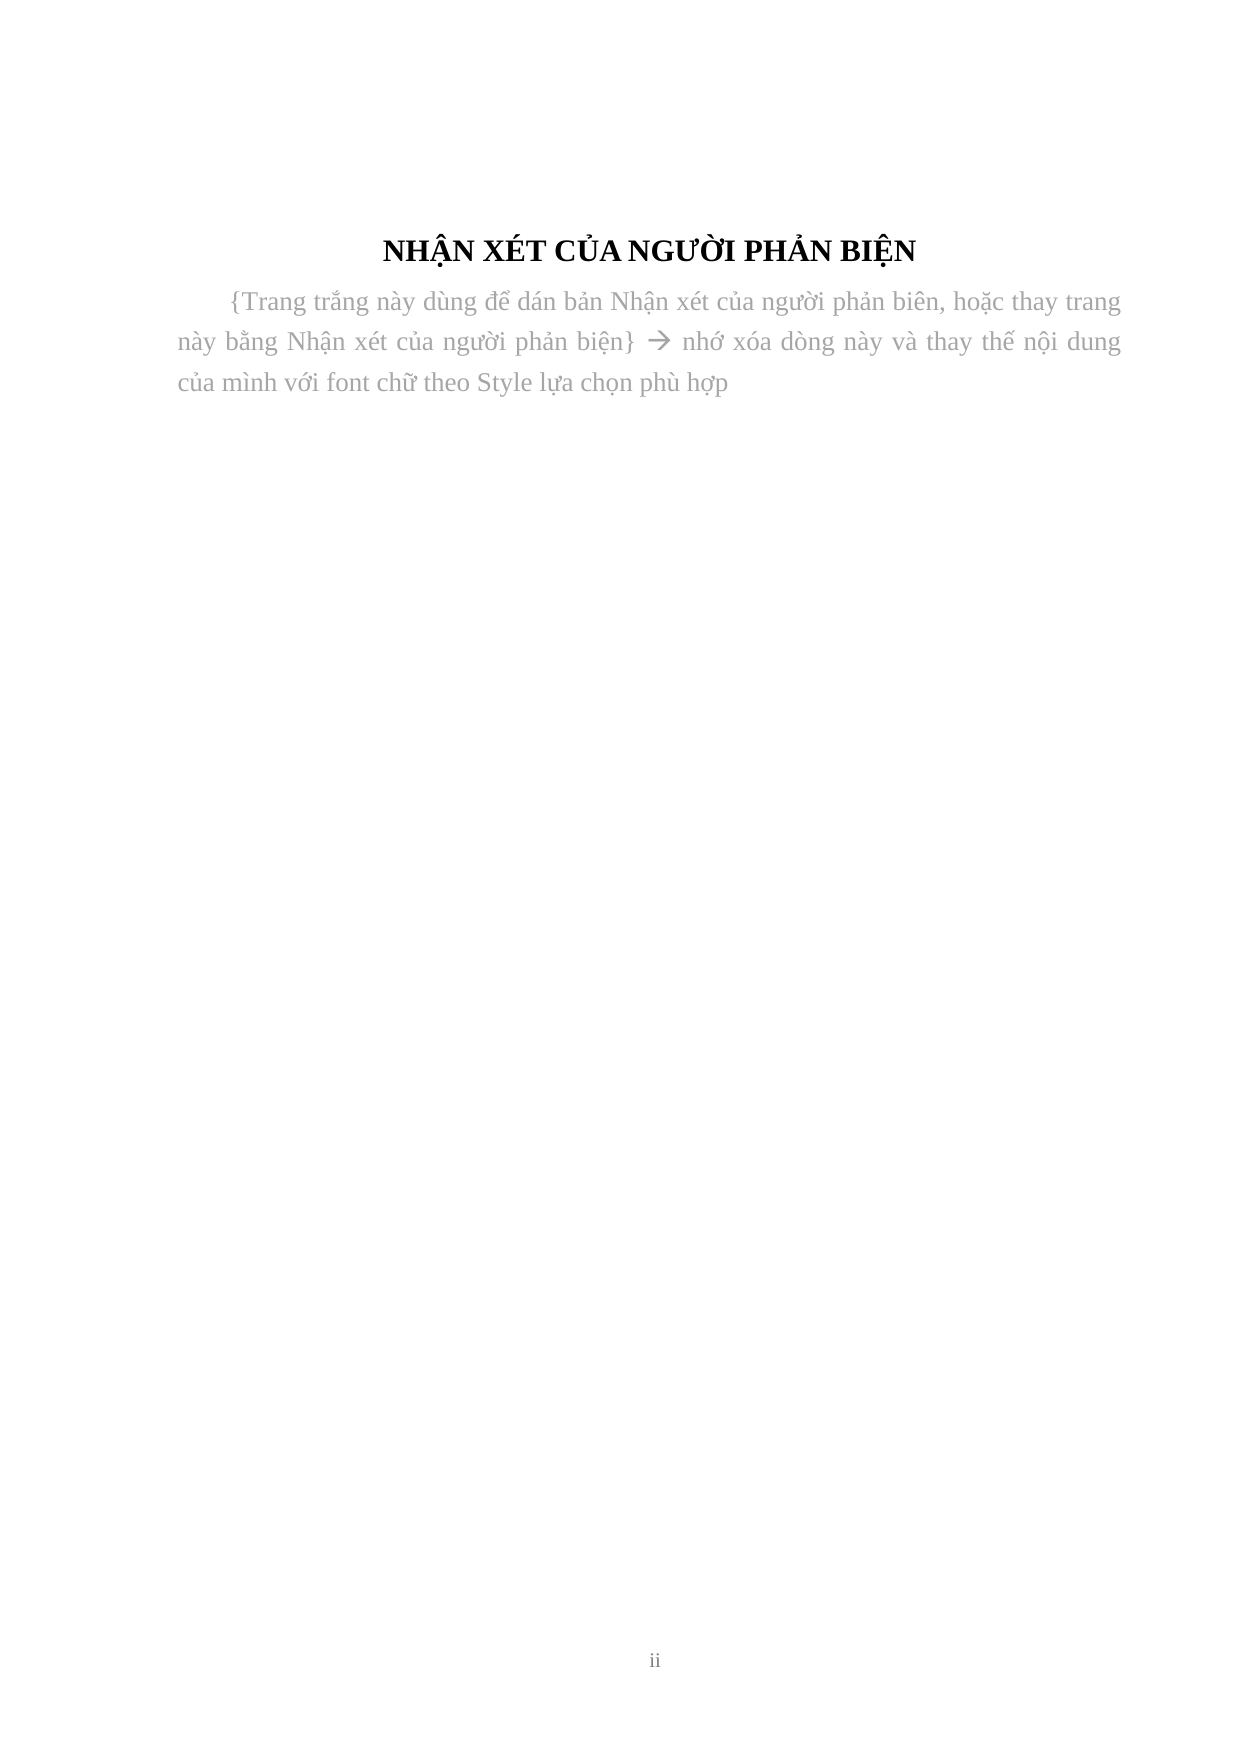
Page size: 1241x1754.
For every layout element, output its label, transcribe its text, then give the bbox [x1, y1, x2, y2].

text {Trang trắng này dùng để dán bản Nhận xét của người phản biên, hoặc thay trang này bằng Nhận xét của người phản biện} nhớ xóa dòng này và thay thế nội dung của mình với font chữ theo Style lựa chọn phù hợp [177, 285, 1122, 397]
text NHẬN XÉT CỦA NGƯỜI PHẢN BIỆN [177, 232, 1122, 268]
